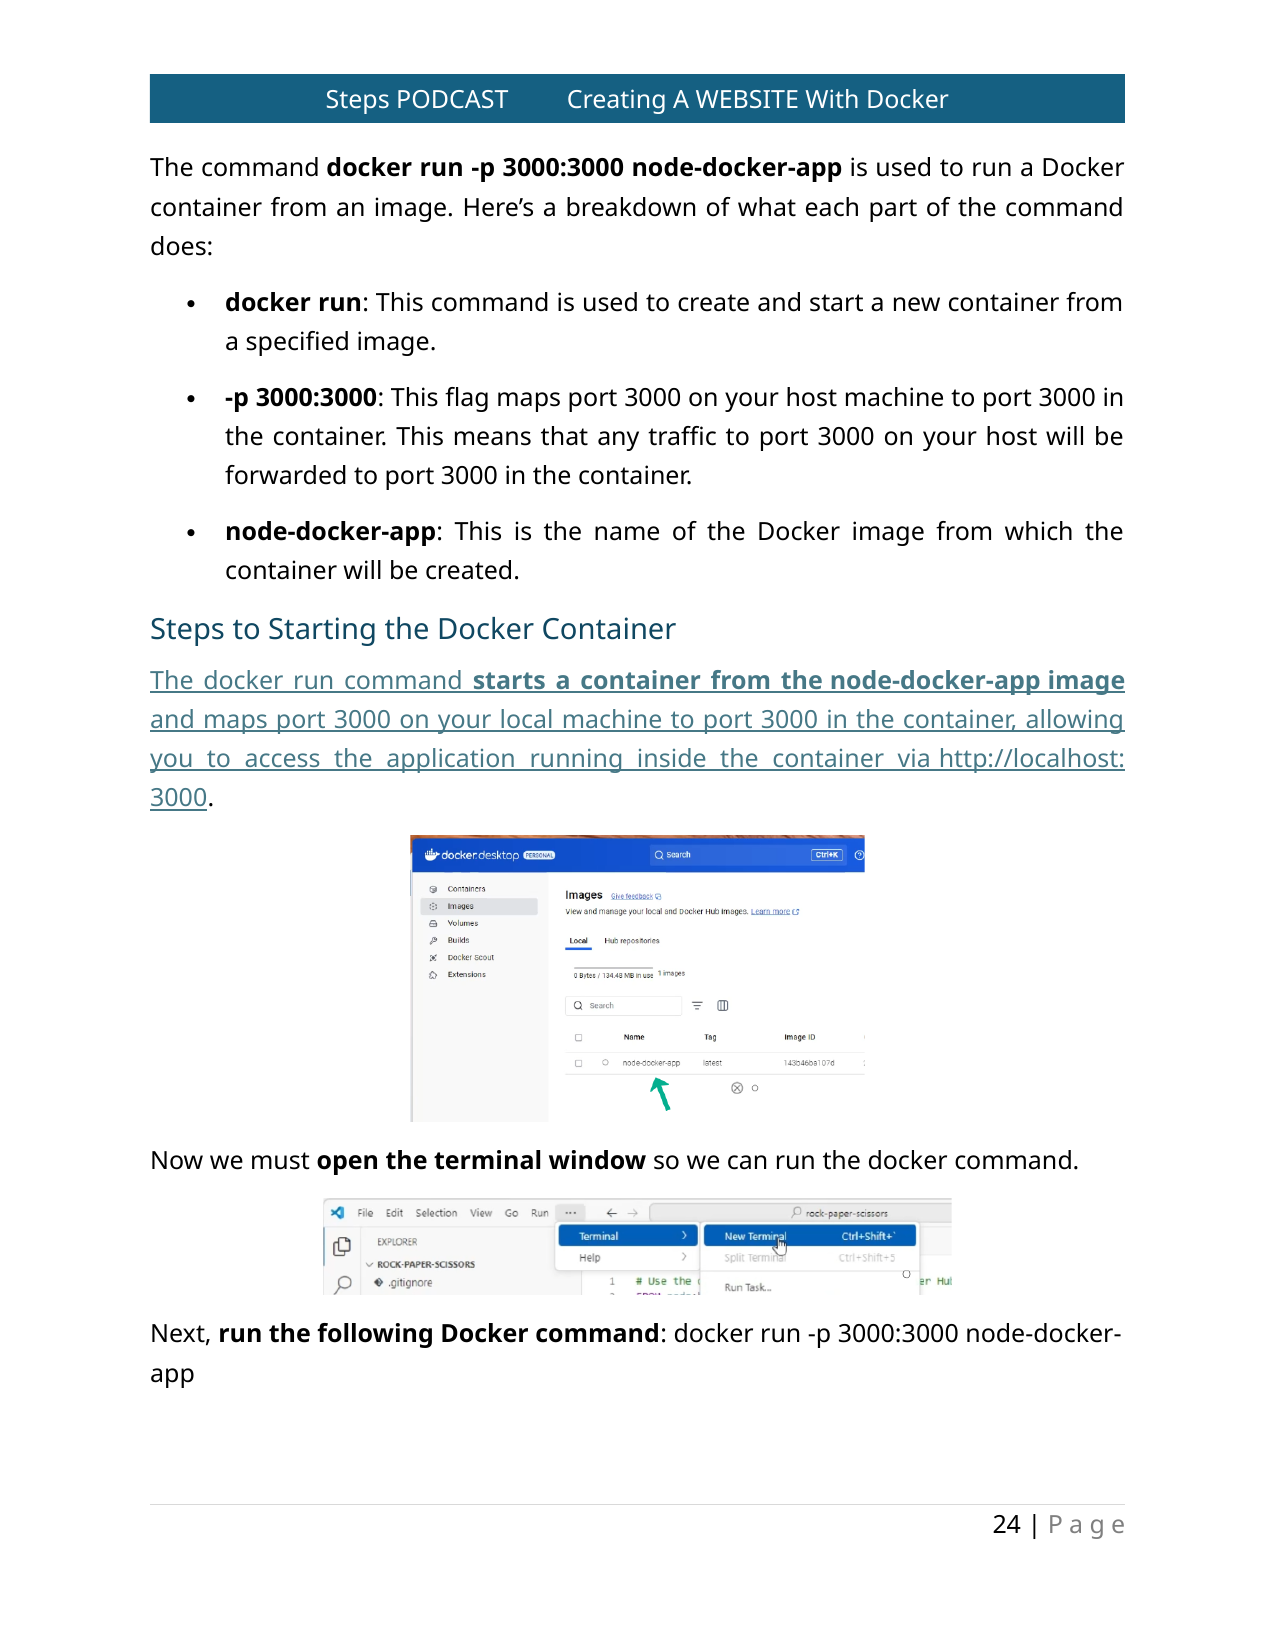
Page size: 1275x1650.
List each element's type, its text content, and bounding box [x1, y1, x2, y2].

list docker run: This command is used to create and start a new container from a specified image. [187, 284, 1125, 357]
text The docker run command starts a container from the node-docker-app image and maps port 3000 on your local machine to port 3000 in the container, allowing you to access the application running inside the container via . [150, 771, 1125, 814]
text Next, run the following Docker command: docker run -p 3000:3000 node-docker-app [150, 1316, 1125, 1389]
subtitle Steps to Starting the Docker Container [150, 608, 1125, 648]
picture [410, 835, 865, 1122]
text The docker run command starts a container from the node-docker-app image and maps port 3000 on your local machine to port 3000 in the container, allowing you to access the application running inside the container via . [150, 662, 1125, 691]
text The command docker run -p 3000:3000 node-docker-app is used to run a Docker container from an image. Here’s a breakdown of what each part of the command does: [150, 150, 1125, 262]
list -p 3000:3000: This flag maps port 3000 on your host machine to port 3000 in the container. This means that any traffic to port 3000 on your host will be forwarded to port 3000 in the container. [187, 379, 1125, 492]
text The docker run command starts a container from the node-docker-app image and maps port 3000 on your local machine to port 3000 in the container, allowing you to access the application running inside the container via . [150, 732, 1125, 769]
picture [323, 1198, 952, 1295]
list node-docker-app: This is the name of the Docker image from which the container will be created. [187, 513, 1125, 587]
text Now we must open the terminal window so we can run the docker command. [150, 1143, 1125, 1177]
text The docker run command starts a container from the node-docker-app image and maps port 3000 on your local machine to port 3000 in the container, allowing you to access the application running inside the container via . [150, 693, 1125, 730]
